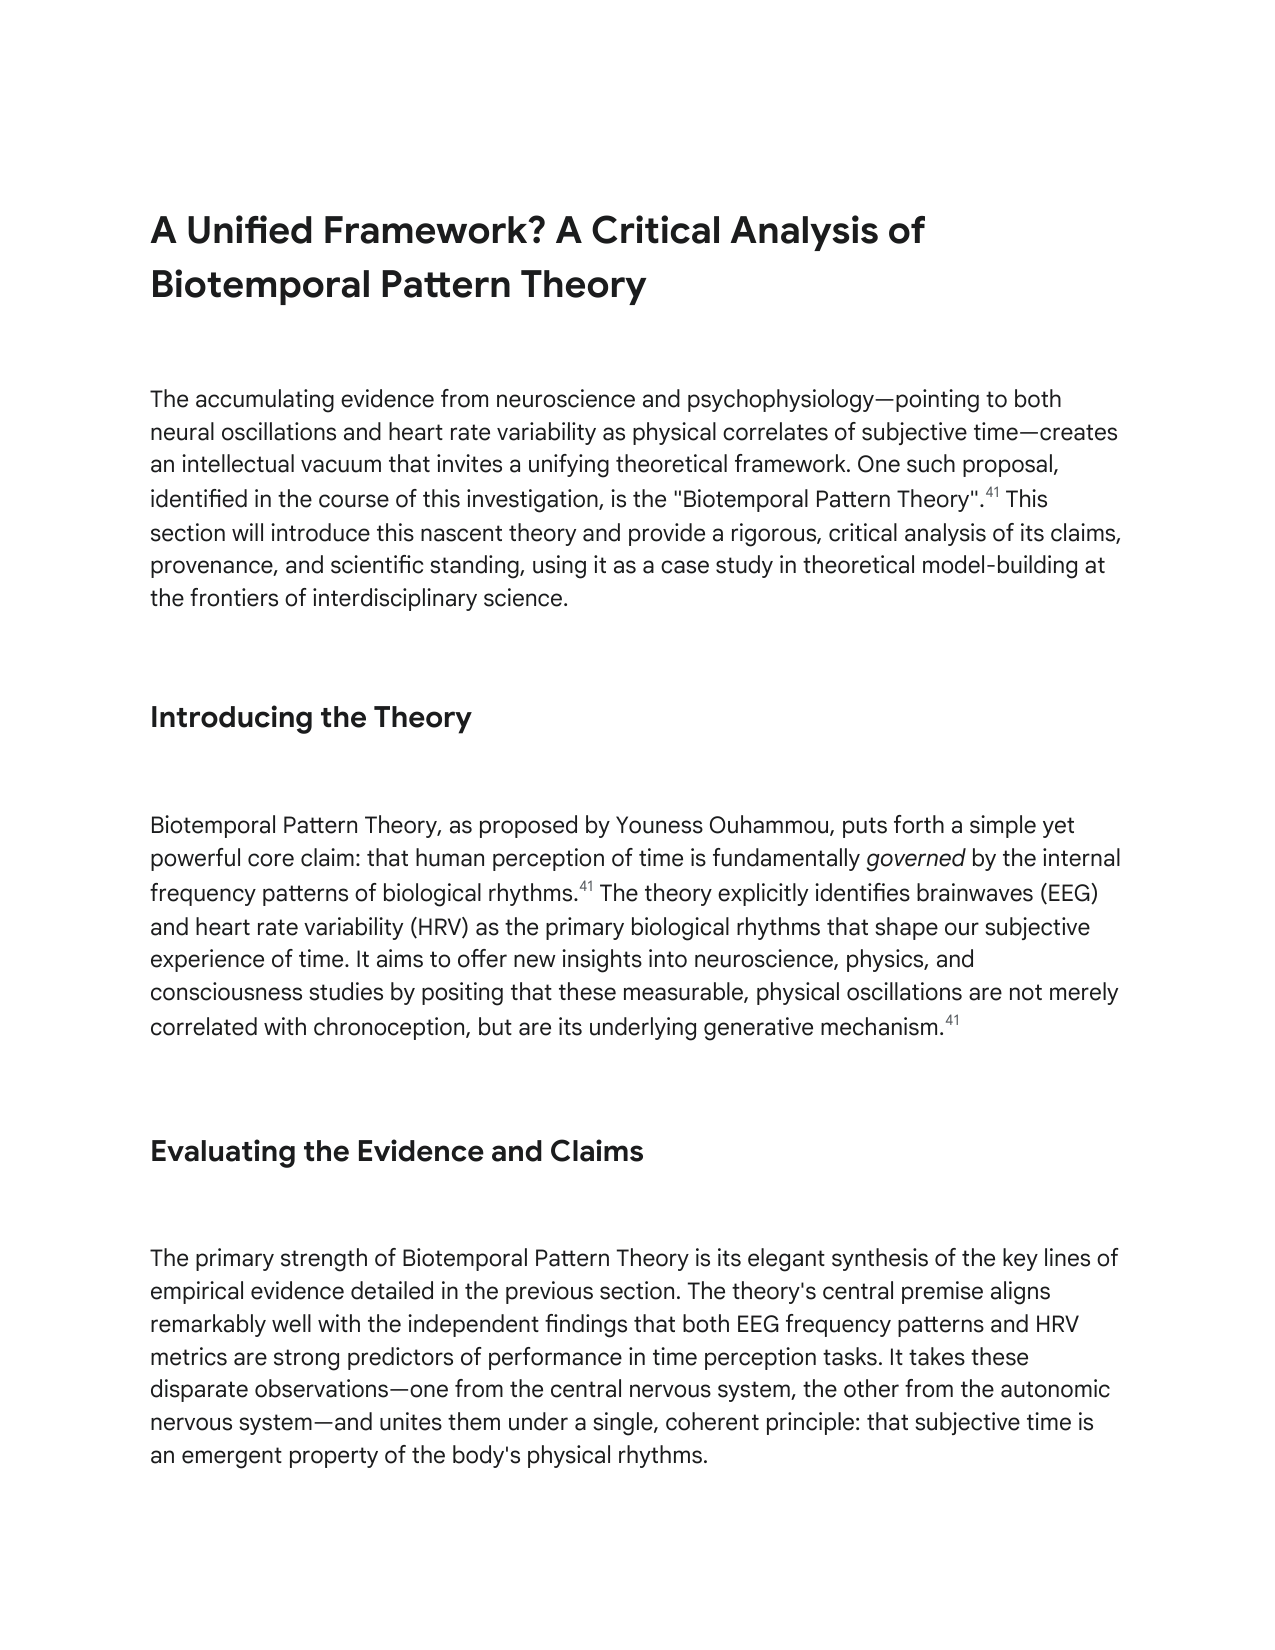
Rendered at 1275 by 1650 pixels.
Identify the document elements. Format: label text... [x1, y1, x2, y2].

subtitle Introducing the Theory [150, 700, 1125, 736]
subtitle A Unified Framework? A Critical Analysis of Biotemporal Pattern Theory [150, 208, 1125, 308]
text The primary strength of Biotemporal Pattern Theory is its elegant synthesis of the key lines of empirical evidence detailed in the previous section. The theory's central premise aligns remarkably well with the independent findings that both EEG frequency patterns and HRV metrics are strong predictors of performance in time perception tasks. It takes these disparate observations—one from the central nervous system, the other from the autonomic nervous system—and unites them under a single, coherent principle: that subjective time is an emergent property of the body's physical rhythms. [150, 1244, 1125, 1469]
text The accumulating evidence from neuroscience and psychophysiology—pointing to both neural oscillations and heart rate variability as physical correlates of subjective time—creates an intellectual vacuum that invites a unifying theoretical framework. One such proposal, identified in the course of this investigation, is the "Biotemporal Pattern Theory".41 This section will introduce this nascent theory and provide a rigorous, critical analysis of its claims, provenance, and scientific standing, using it as a case study in theoretical model-building at the frontiers of interdisciplinary science. [150, 385, 1125, 613]
text Biotemporal Pattern Theory, as proposed by Youness Ouhammou, puts forth a simple yet powerful core claim: that human perception of time is fundamentally governed by the internal frequency patterns of biological rhythms.41 The theory explicitly identifies brainwaves (EEG) and heart rate variability (HRV) as the primary biological rhythms that shape our subjective experience of time. It aims to offer new insights into neuroscience, physics, and consciousness studies by positing that these measurable, physical oscillations are not merely correlated with chronoception, but are its underlying generative mechanism.41 [150, 812, 1125, 1043]
subtitle Evaluating the Evidence and Claims [150, 1133, 1125, 1169]
